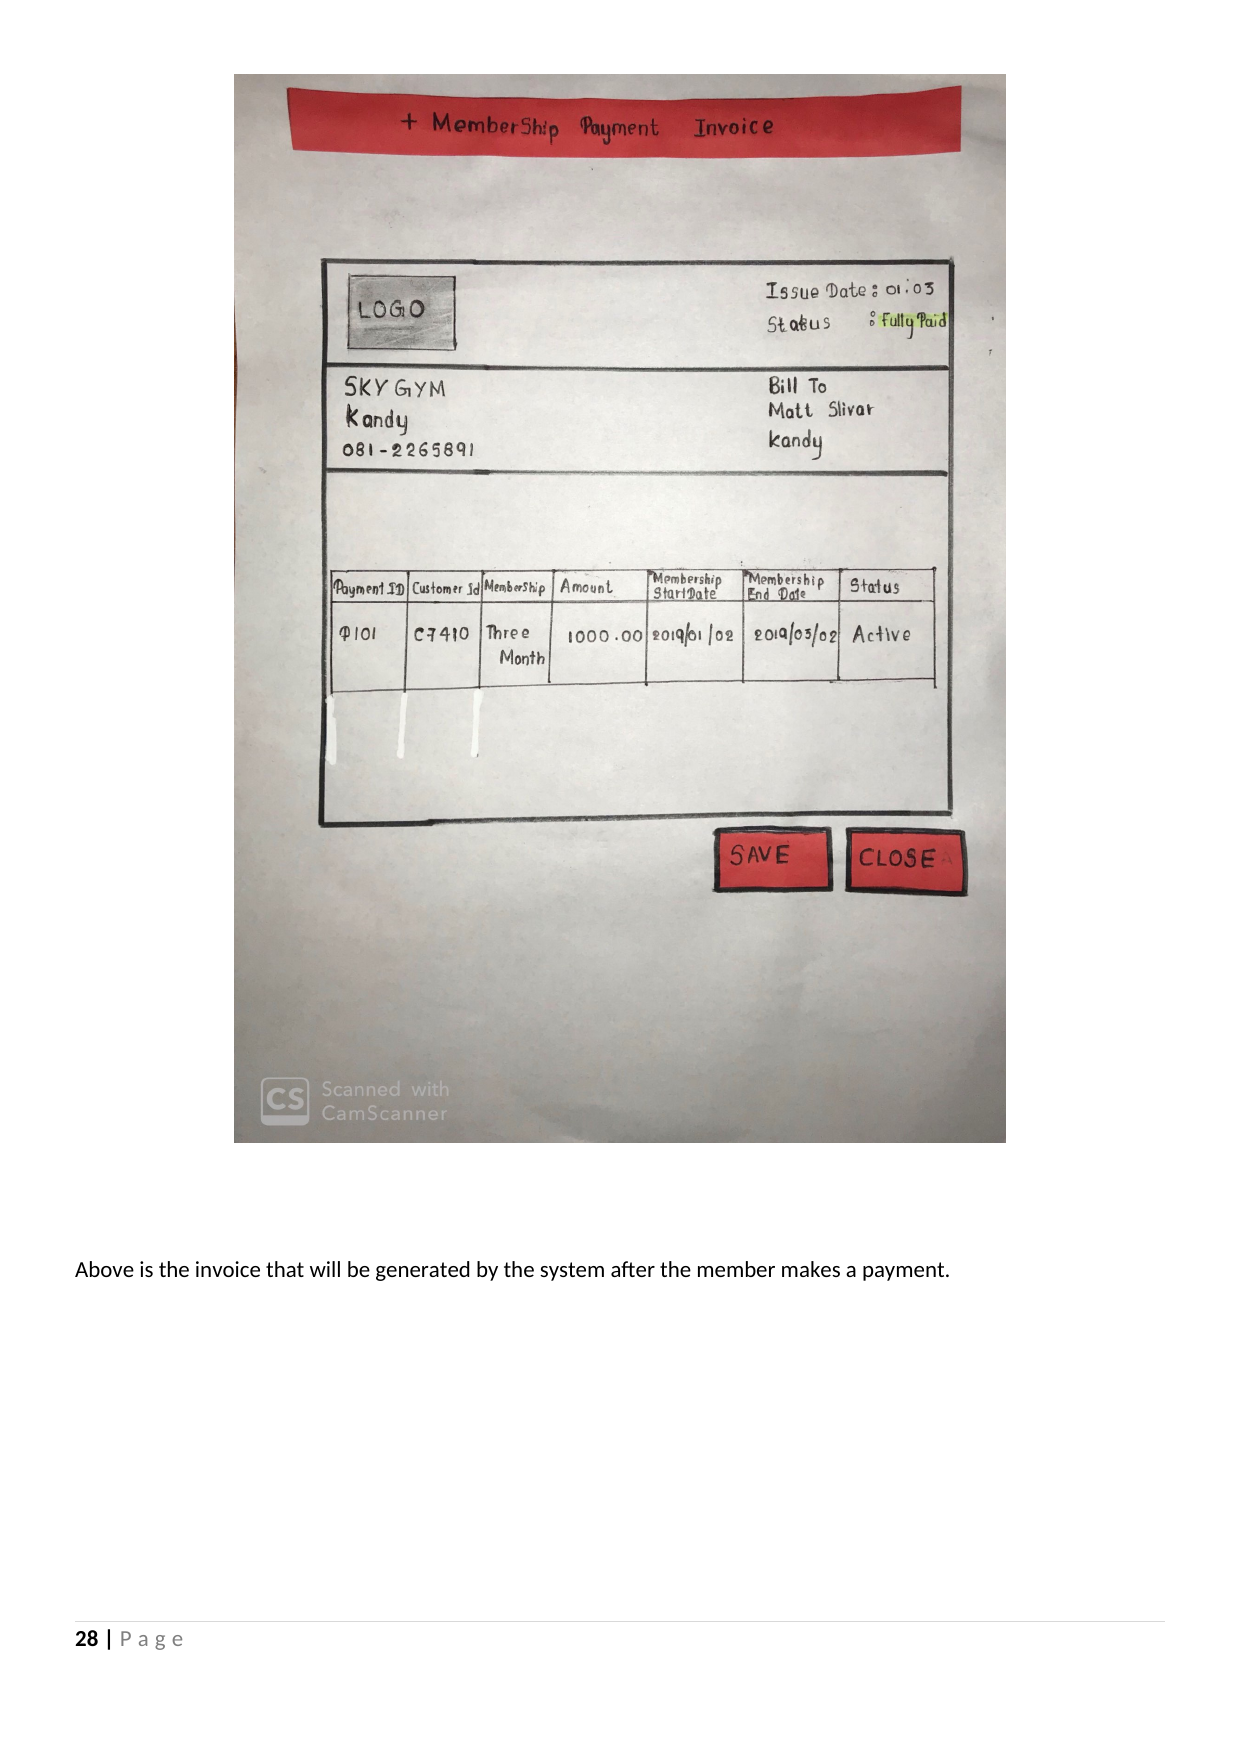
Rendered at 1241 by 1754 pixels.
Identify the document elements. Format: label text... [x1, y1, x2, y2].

picture [234, 74, 1006, 1143]
text Above is the invoice that will be generated by the system after the member makes a payment. [75, 1255, 1165, 1283]
